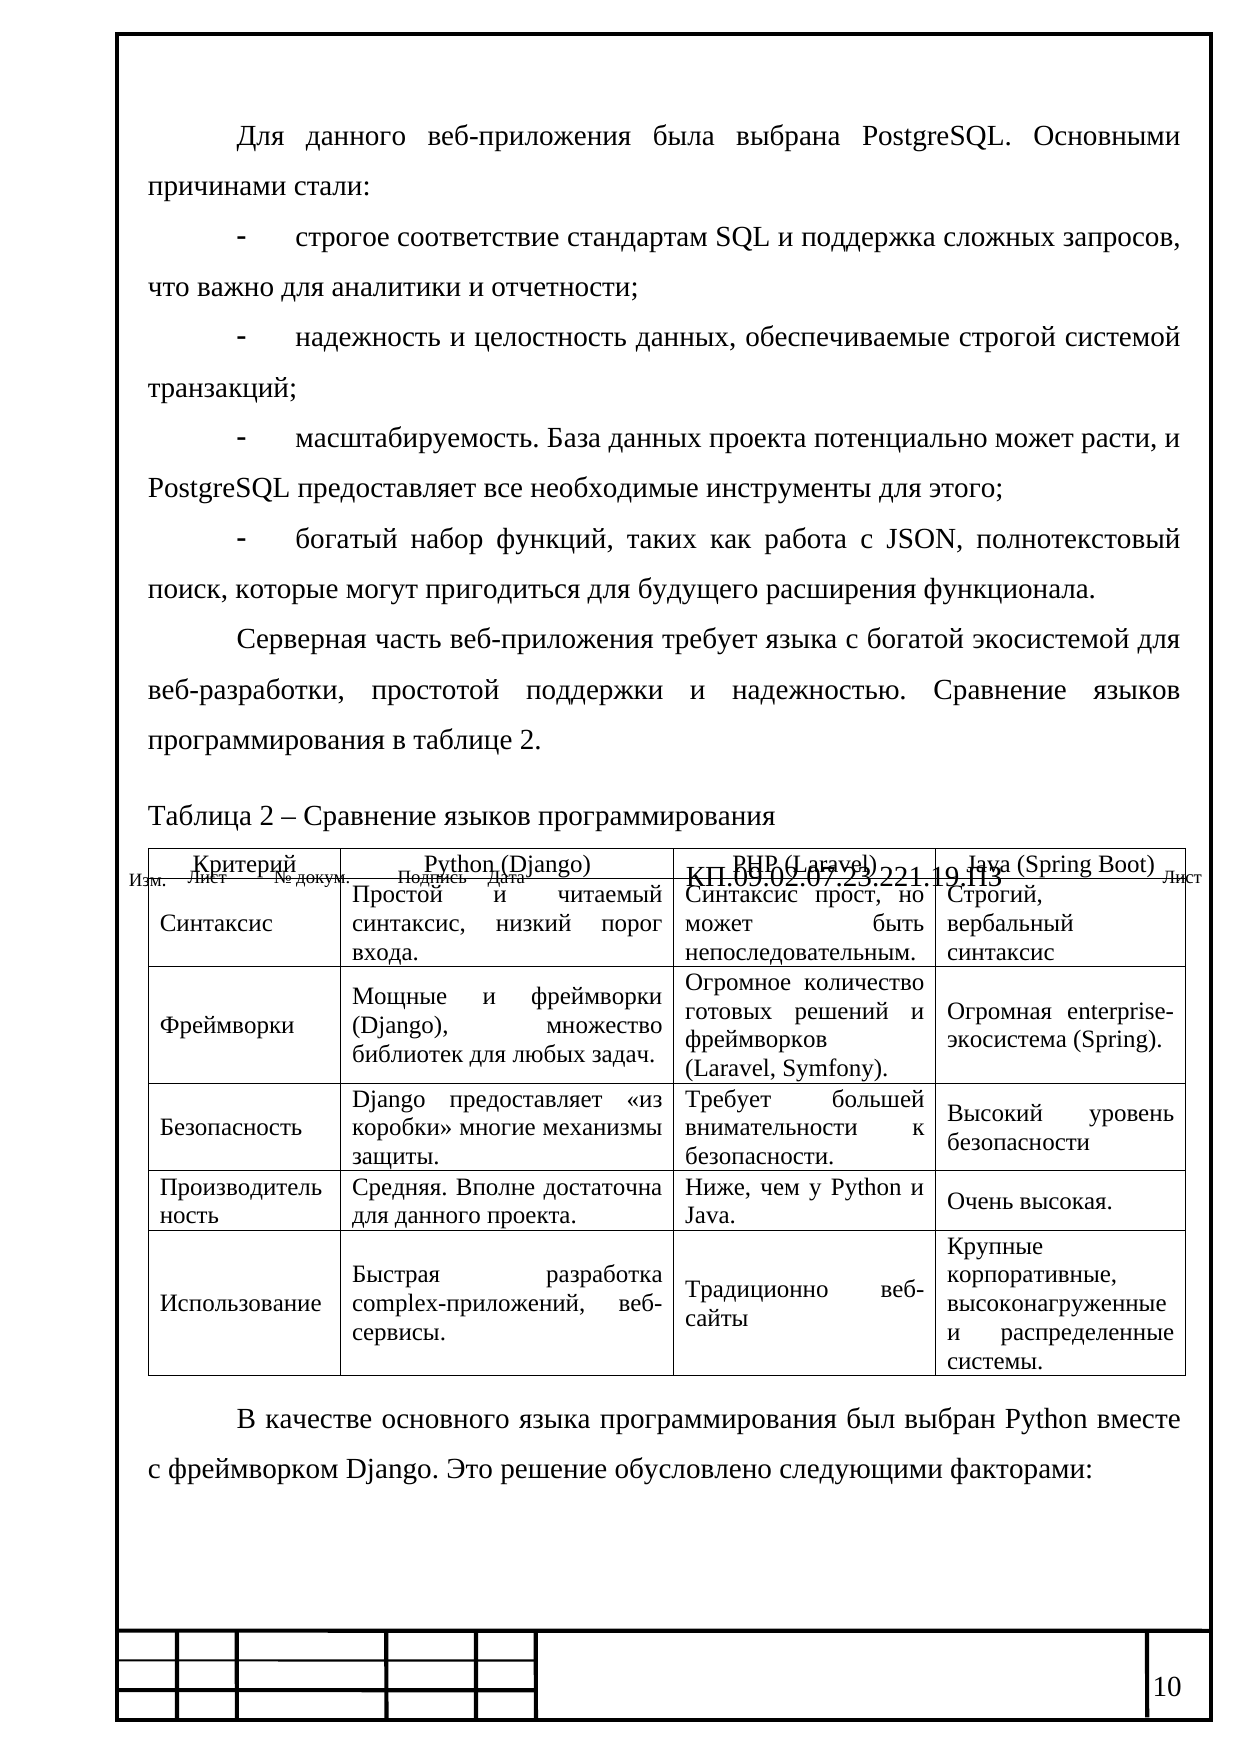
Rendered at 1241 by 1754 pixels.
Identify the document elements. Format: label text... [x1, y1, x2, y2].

table_cell Синтаксис [149, 879, 340, 966]
table_cell Очень высокая. [936, 1171, 1185, 1229]
table_cell Синтаксис прост, но может быть непоследовательным. [674, 879, 935, 966]
table_header Python (Django) [341, 849, 673, 878]
table_cell Огромная enterprise-экосистема (Spring). [936, 967, 1185, 1082]
table_header Java (Spring Boot) [936, 849, 1185, 878]
table_cell Традиционно веб-сайты [674, 1231, 935, 1375]
text Серверная часть веб-приложения требует языка с богатой экосистемой для веб-разработки, простотой поддержки и надежностью. Сравнение языков программирования в таблице 2. [148, 622, 1181, 756]
table_cell Безопасность [149, 1084, 340, 1170]
table_cell Огромное количество готовых решений и фреймворков (Laravel, Symfony). [674, 967, 935, 1082]
table_cell Крупные корпоративные, высоконагруженные и распределенные системы. [936, 1231, 1185, 1375]
table_cell Средняя. Вполне достаточна для данного проекта. [341, 1171, 673, 1229]
table_header Критерий [149, 849, 340, 878]
list богатый набор функций, таких как работа с JSON, полнотекстовый поиск, которые могут пригодиться для будущего расширения функционала. [148, 521, 1181, 605]
text Таблица 2 – Сравнение языков программирования [148, 798, 1181, 831]
table_cell Производительность [149, 1171, 340, 1229]
list масштабируемость. База данных проекта потенциально может расти, и PostgreSQL предоставляет все необходимые инструменты для этого; [148, 420, 1181, 504]
table_cell Использование [149, 1231, 340, 1375]
table_cell Требует большей внимательности к безопасности. [674, 1084, 935, 1170]
text Для данного веб-приложения была выбрана PostgreSQL. Основными причинами стали: [148, 118, 1181, 202]
list надежность и целостность данных, обеспечиваемые строгой системой транзакций; [148, 319, 1181, 403]
list строгое соответствие стандартам SQL и поддержка сложных запросов, что важно для аналитики и отчетности; [148, 219, 1181, 303]
table_cell Django предоставляет «из коробки» многие механизмы защиты. [341, 1084, 673, 1170]
table_cell Мощные и фреймворки (Django), множество библиотек для любых задач. [341, 967, 673, 1082]
text В качестве основного языка программирования был выбран Python вместе с фреймворком Django. Это решение обусловлено следующими факторами: [148, 1401, 1181, 1485]
table_cell Строгий, вербальный синтаксис [936, 879, 1185, 966]
table_cell Простой и читаемый синтаксис, низкий порог входа. [341, 879, 673, 966]
table_cell Фреймворки [149, 967, 340, 1082]
table_cell Ниже, чем у Python и Java. [674, 1171, 935, 1229]
table_cell Высокий уровень безопасности [936, 1084, 1185, 1170]
table_header PHP (Laravel) [674, 849, 935, 878]
table_cell Быстрая разработка complex-приложений, веб-сервисы. [341, 1231, 673, 1375]
